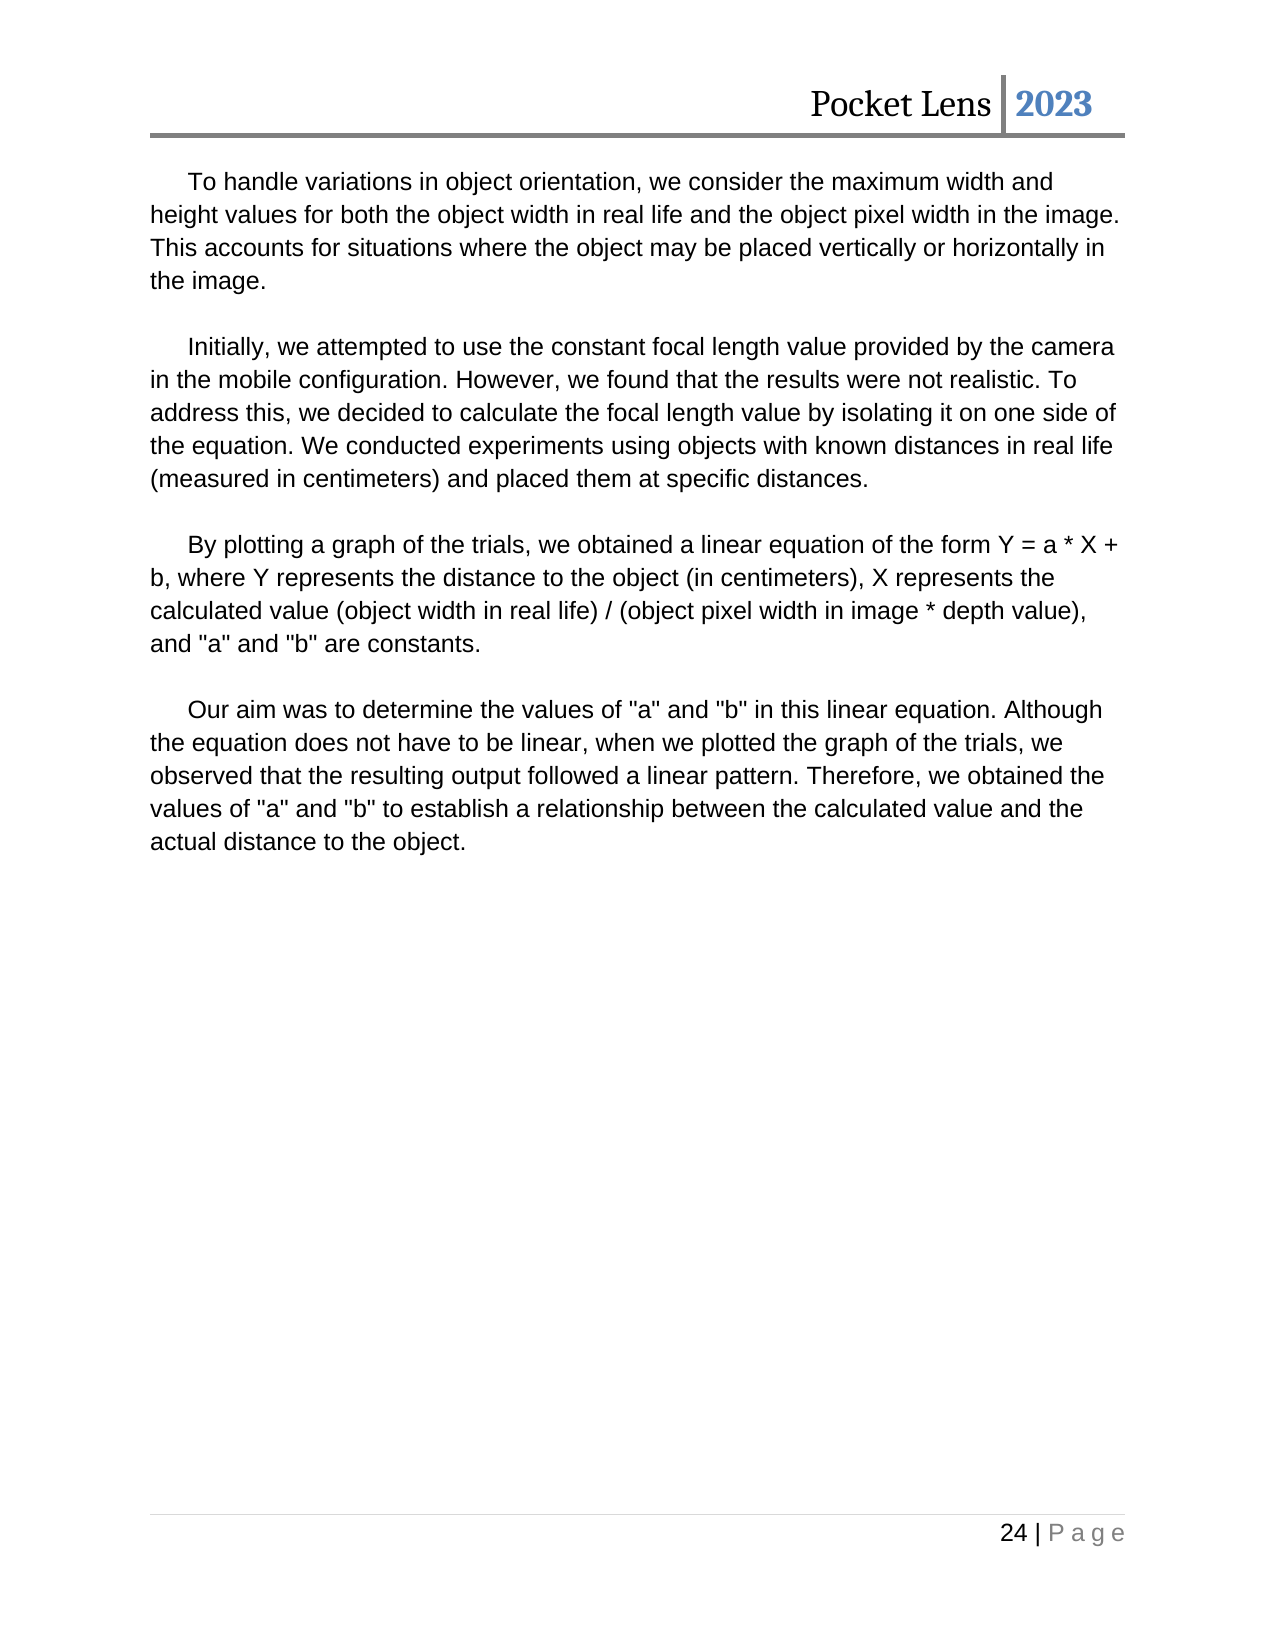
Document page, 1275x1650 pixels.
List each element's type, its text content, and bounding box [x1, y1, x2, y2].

text Our aim was to determine the values of "a" and "b" in this linear equation. Although the equation does not have to be linear, when we plotted the graph of the trials, we observed that the resulting output followed a linear pattern. Therefore, we obtained the values of "a" and "b" to establish a relationship between the calculated value and the actual distance to the object. [150, 695, 1125, 856]
text Initially, we attempted to use the constant focal length value provided by the camera in the mobile configuration. However, we found that the results were not realistic. To address this, we decided to calculate the focal length value by isolating it on one side of the equation. We conducted experiments using objects with known distances in real life (measured in centimeters) and placed them at specific distances. [150, 332, 1125, 492]
text To handle variations in object orientation, we consider the maximum width and height values for both the object width in real life and the object pixel width in the image. This accounts for situations where the object may be placed vertically or horizontally in the image. [150, 167, 1125, 294]
text By plotting a graph of the trials, we obtained a linear equation of the form Y = a * X + b, where Y represents the distance to the object (in centimeters), X represents the calculated value (object width in real life) / (object pixel width in image * depth value), and "a" and "b" are constants. [150, 530, 1125, 658]
